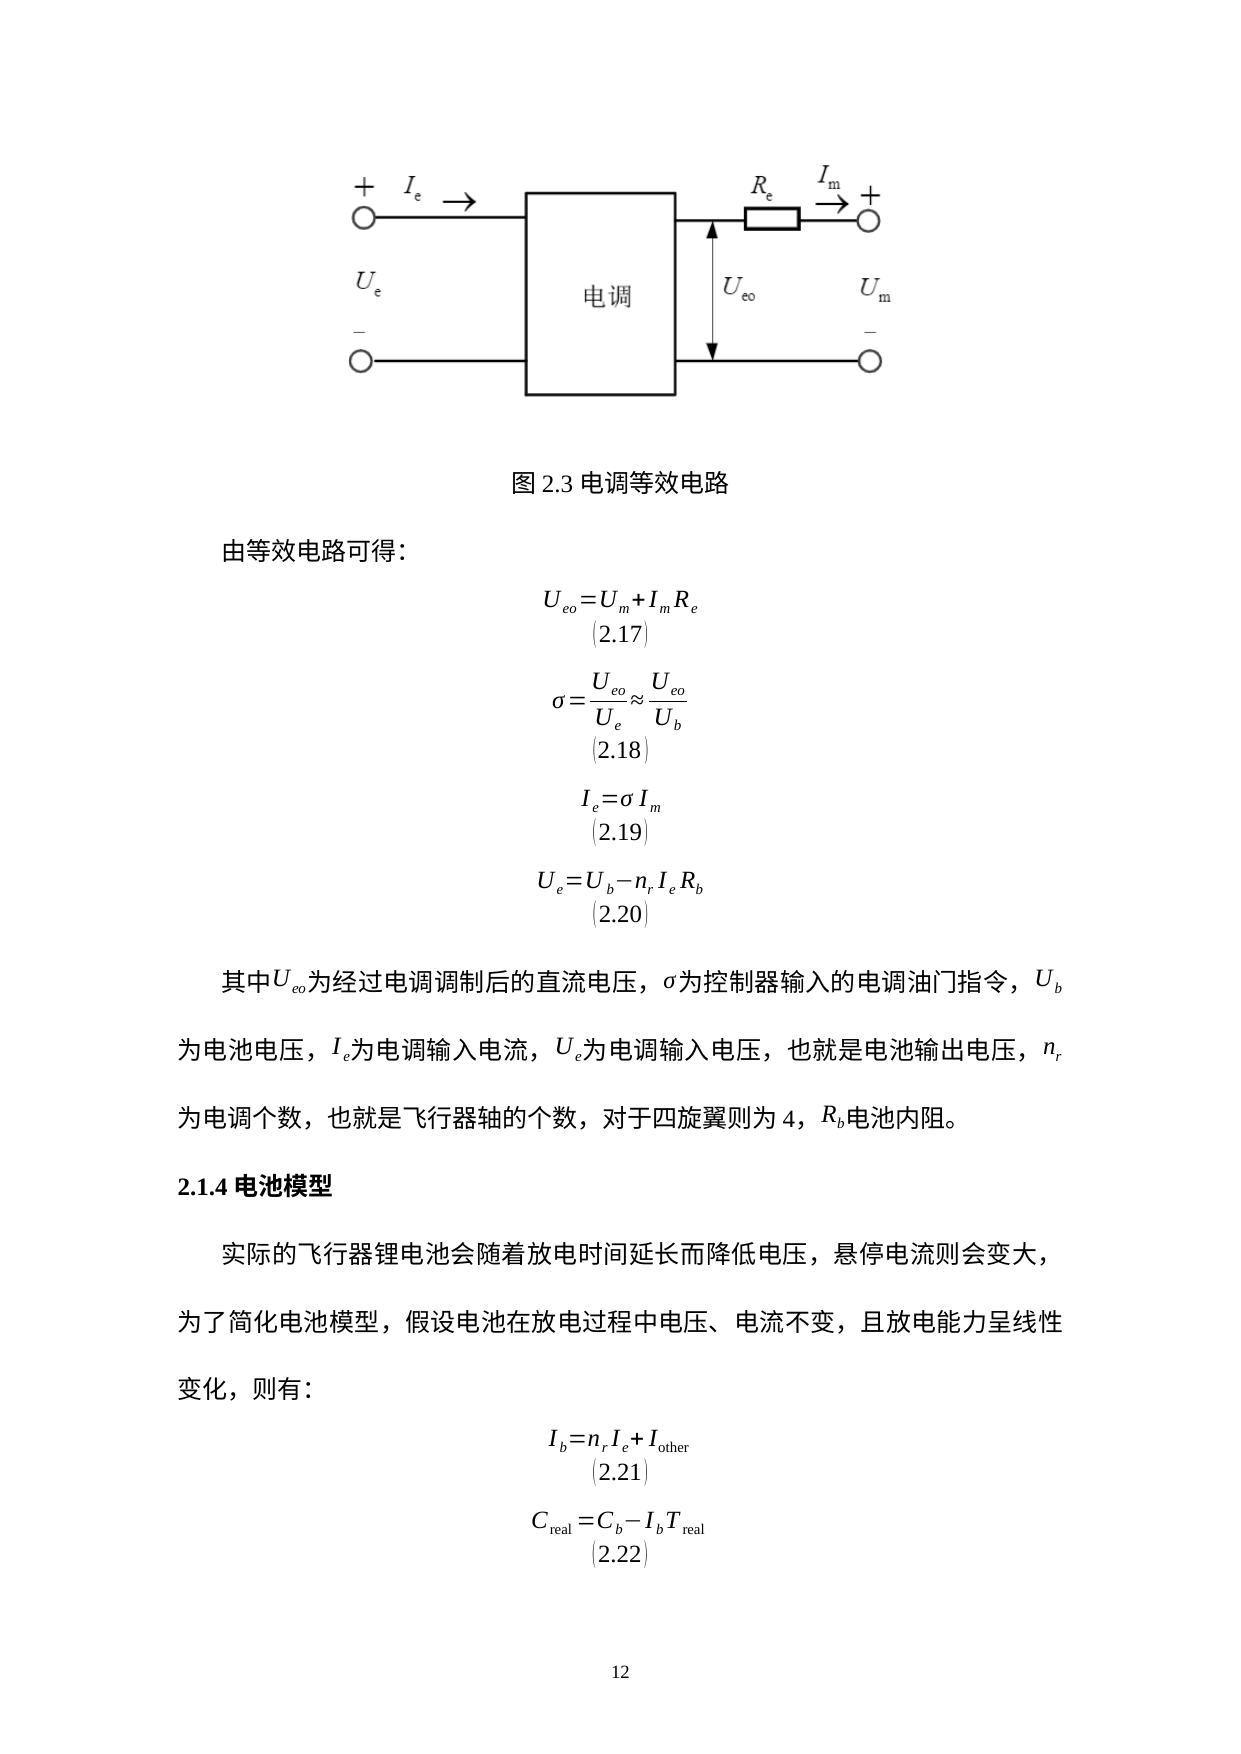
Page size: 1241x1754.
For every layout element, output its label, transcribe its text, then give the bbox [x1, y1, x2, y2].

text 图 2.3 电调等效电路 [177, 448, 1063, 516]
picture [348, 161, 892, 404]
text 其中为经过电调调制后的直流电压，为控制器输入的电调油门指令，为电池电压，为电调输入电流，为电调输入电压，也就是电池输出电压，为电调个数，也就是飞行器轴的个数，对于四旋翼则为4，电池内阻。 [177, 947, 1063, 1150]
text 实际的飞行器锂电池会随着放电时间延长而降低电压，悬停电流则会变大，为了简化电池模型，假设电池在放电过程中电压、电流不变，且放电能力呈线性变化，则有： [177, 1218, 1063, 1422]
text 2.1.4 电池模型 [177, 1150, 1063, 1218]
text 由等效电路可得： [177, 516, 1063, 583]
